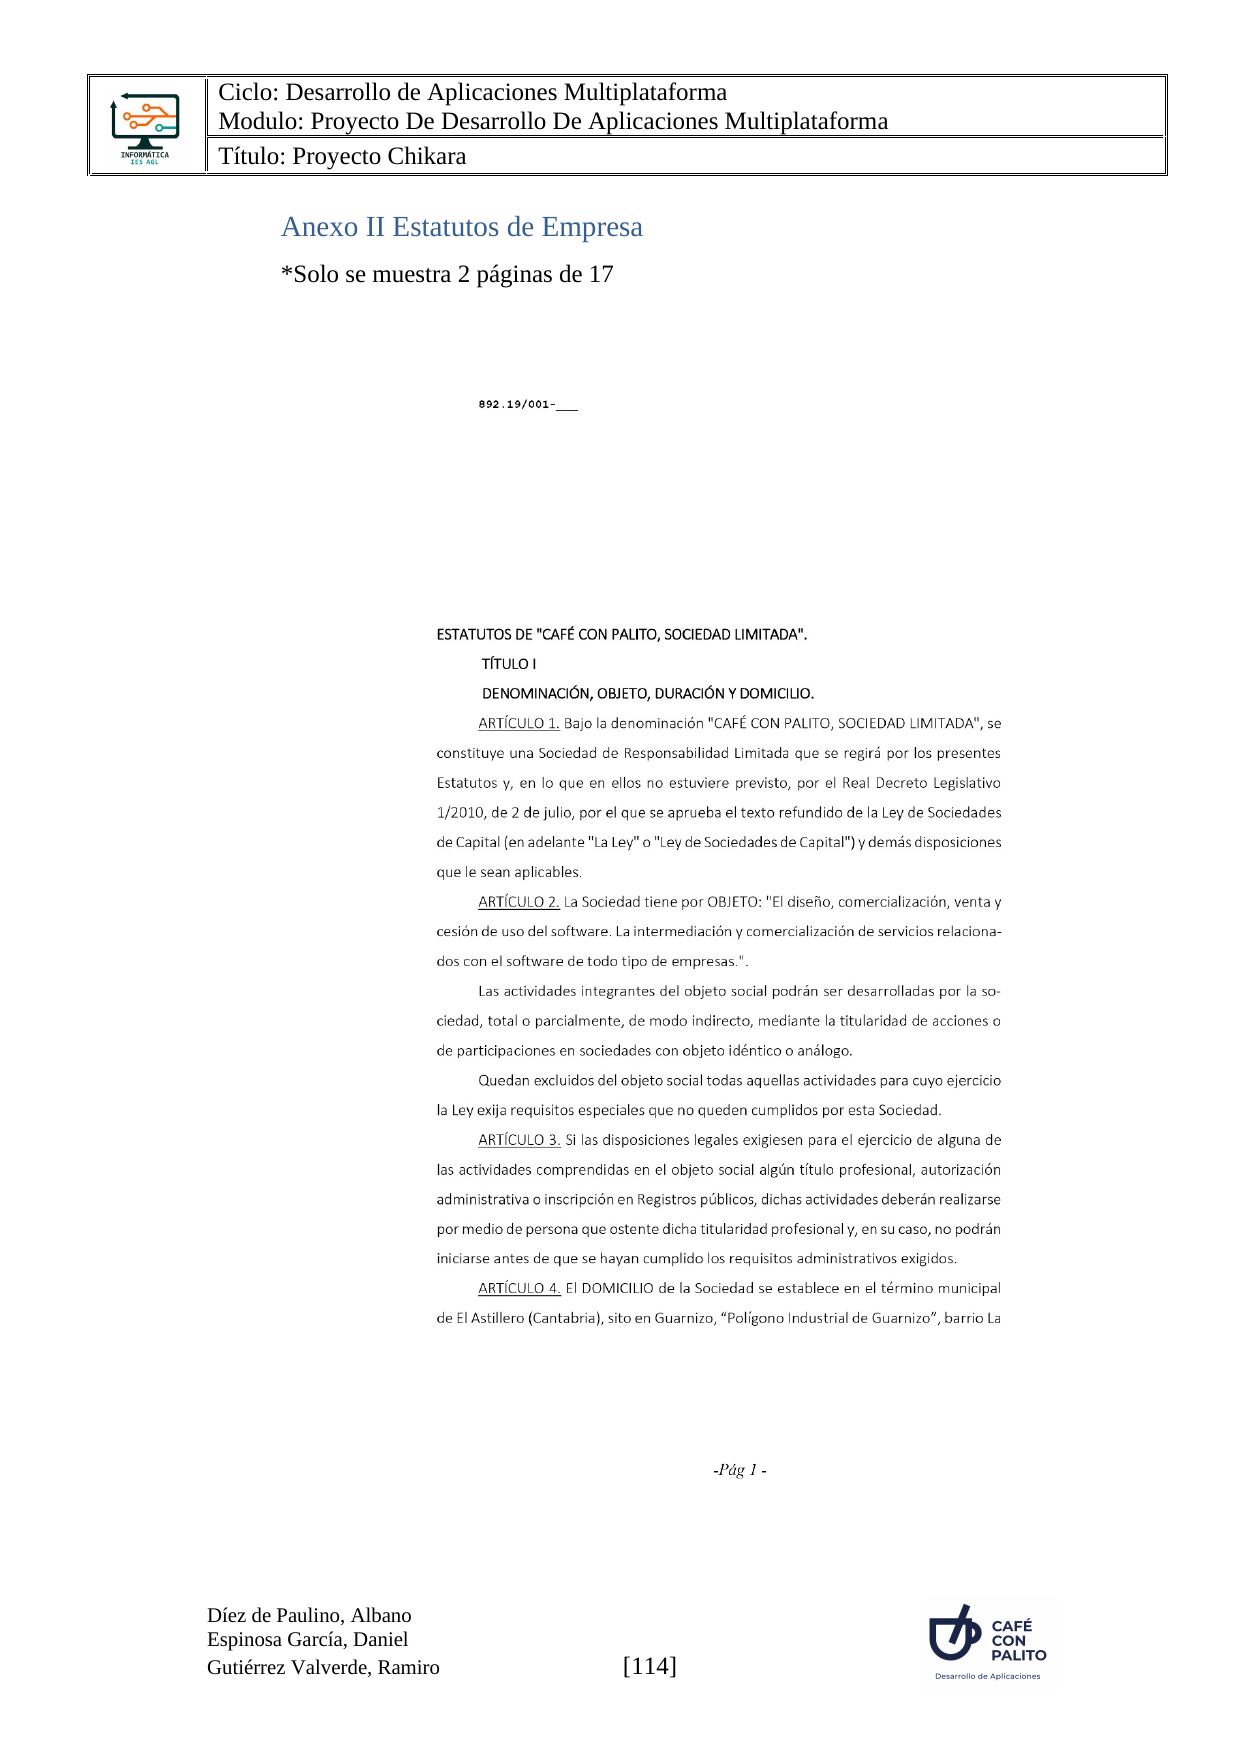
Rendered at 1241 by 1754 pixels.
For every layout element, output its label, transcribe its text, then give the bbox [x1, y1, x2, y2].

picture [921, 1595, 1058, 1695]
picture [206, 323, 1085, 1566]
subtitle Anexo II Estatutos de Empresa [207, 209, 1063, 243]
picture [106, 87, 186, 168]
text *Solo se muestra 2 páginas de 17 [207, 259, 1063, 288]
